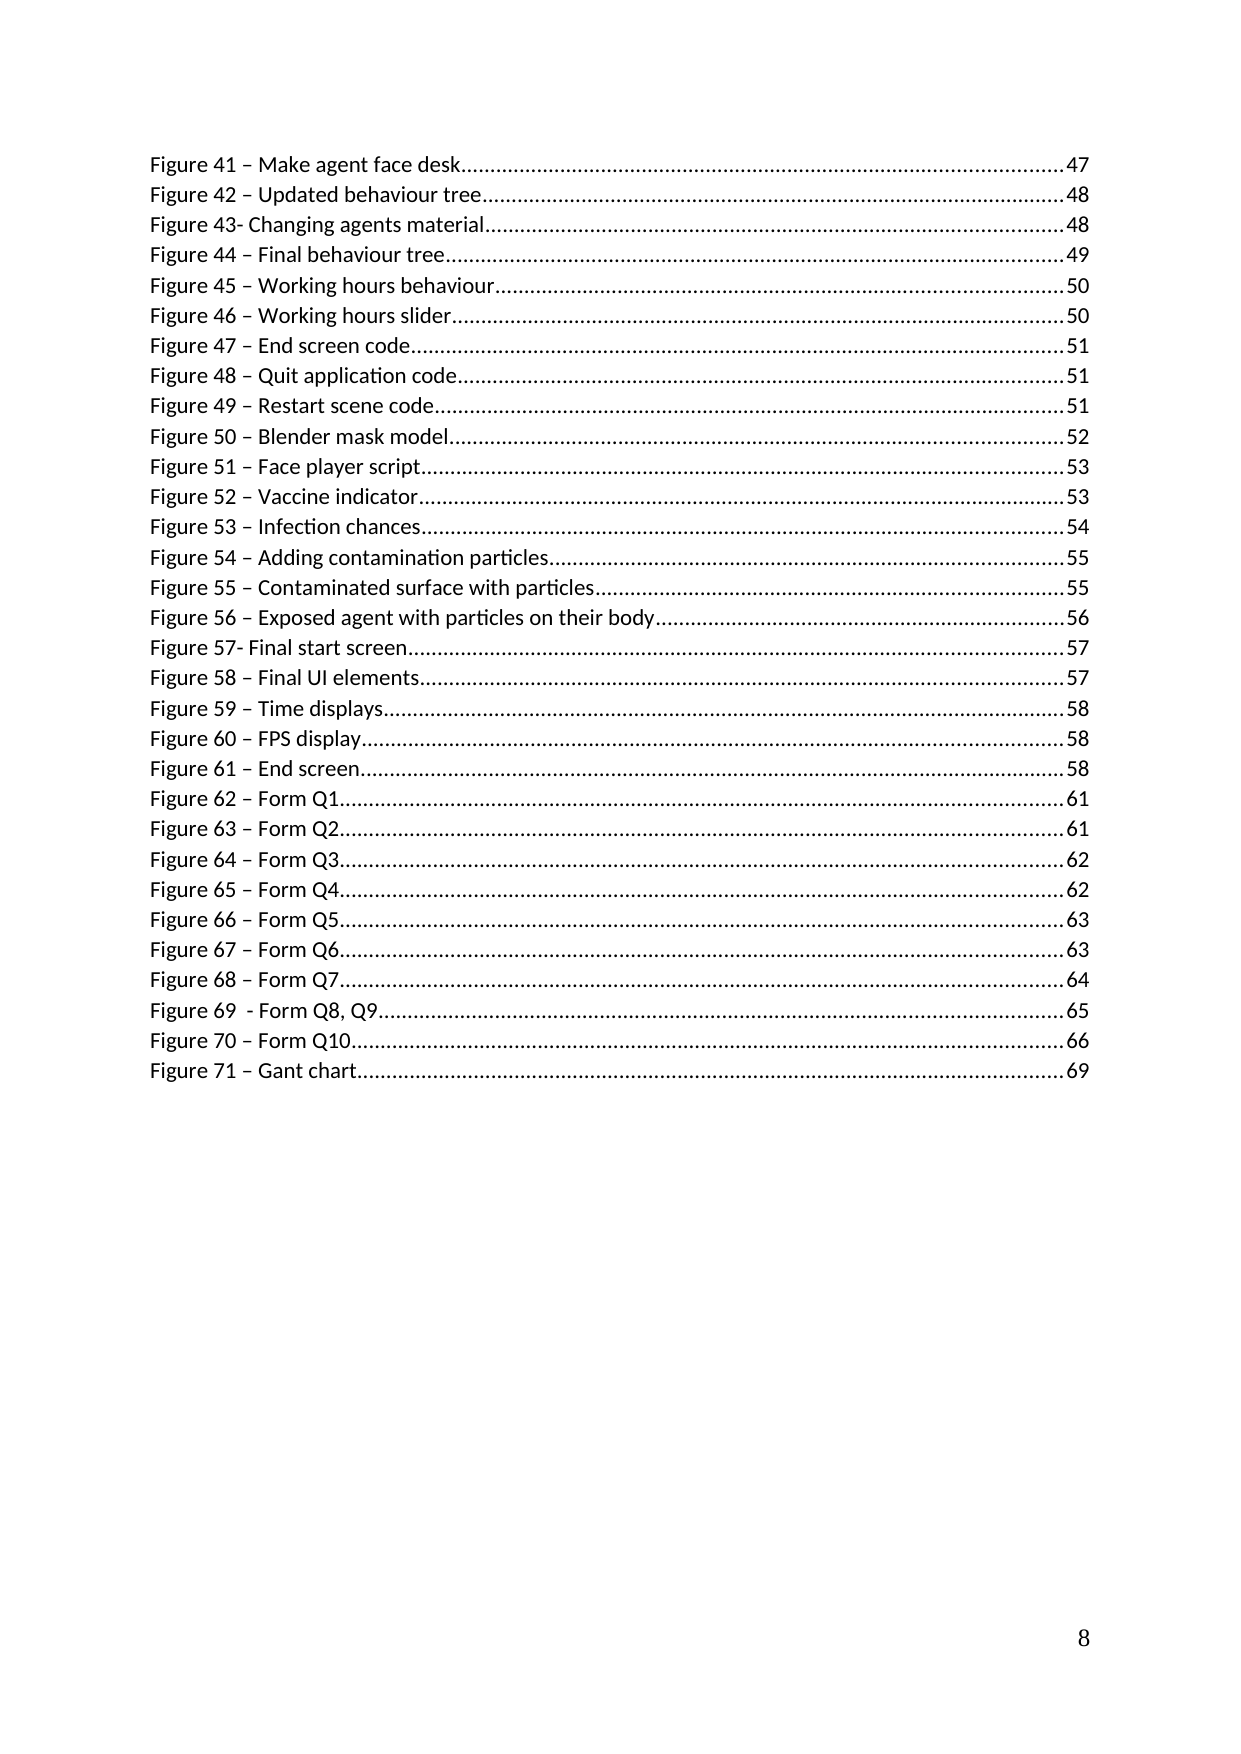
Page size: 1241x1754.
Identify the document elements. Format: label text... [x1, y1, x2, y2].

text Figure 44 – Final behaviour tree 49 [150, 241, 1090, 269]
text Figure 63 – Form Q2 61 [150, 814, 1090, 843]
text Figure 48 – Quit application code 51 [150, 361, 1090, 389]
text Figure 68 – Form Q7 64 [150, 966, 1090, 994]
text Figure 56 – Exposed agent with particles on their body 56 [150, 603, 1090, 631]
text Figure 54 – Adding contamination particles 55 [150, 543, 1090, 571]
text Figure 55 – Contaminated surface with particles 55 [150, 573, 1090, 601]
text Figure 47 – End screen code 51 [150, 331, 1090, 359]
text Figure 42 – Updated behaviour tree 48 [150, 180, 1090, 208]
text Figure 59 – Time displays 58 [150, 694, 1090, 722]
text Figure 66 – Form Q5 63 [150, 905, 1090, 933]
text Figure 43- Changing agents material 48 [150, 210, 1090, 238]
text Figure 71 – Gant chart 69 [150, 1056, 1090, 1084]
text Figure 50 – Blender mask model 52 [150, 422, 1090, 450]
text Figure 65 – Form Q4 62 [150, 875, 1090, 903]
text Figure 41 – Make agent face desk 47 [150, 150, 1090, 178]
text Figure 57- Final start screen 57 [150, 633, 1090, 661]
text Figure 58 – Final UI elements 57 [150, 663, 1090, 692]
text Figure 51 – Face player script 53 [150, 452, 1090, 480]
text Figure 70 – Form Q10 66 [150, 1026, 1090, 1054]
text Figure 62 – Form Q1 61 [150, 784, 1090, 812]
text Figure 67 – Form Q6 63 [150, 935, 1090, 963]
text Figure 46 – Working hours slider 50 [150, 301, 1090, 329]
text Figure 60 – FPS display 58 [150, 724, 1090, 752]
text Figure 45 – Working hours behaviour 50 [150, 271, 1090, 299]
text Figure 53 – Infection chances 54 [150, 512, 1090, 541]
text Figure 64 – Form Q3 62 [150, 845, 1090, 873]
text Figure 49 – Restart scene code 51 [150, 392, 1090, 420]
text Figure 61 – End screen 58 [150, 754, 1090, 782]
text Figure 52 – Vaccine indicator 53 [150, 482, 1090, 510]
text Figure 69 - Form Q8, Q9 65 [150, 996, 1090, 1024]
